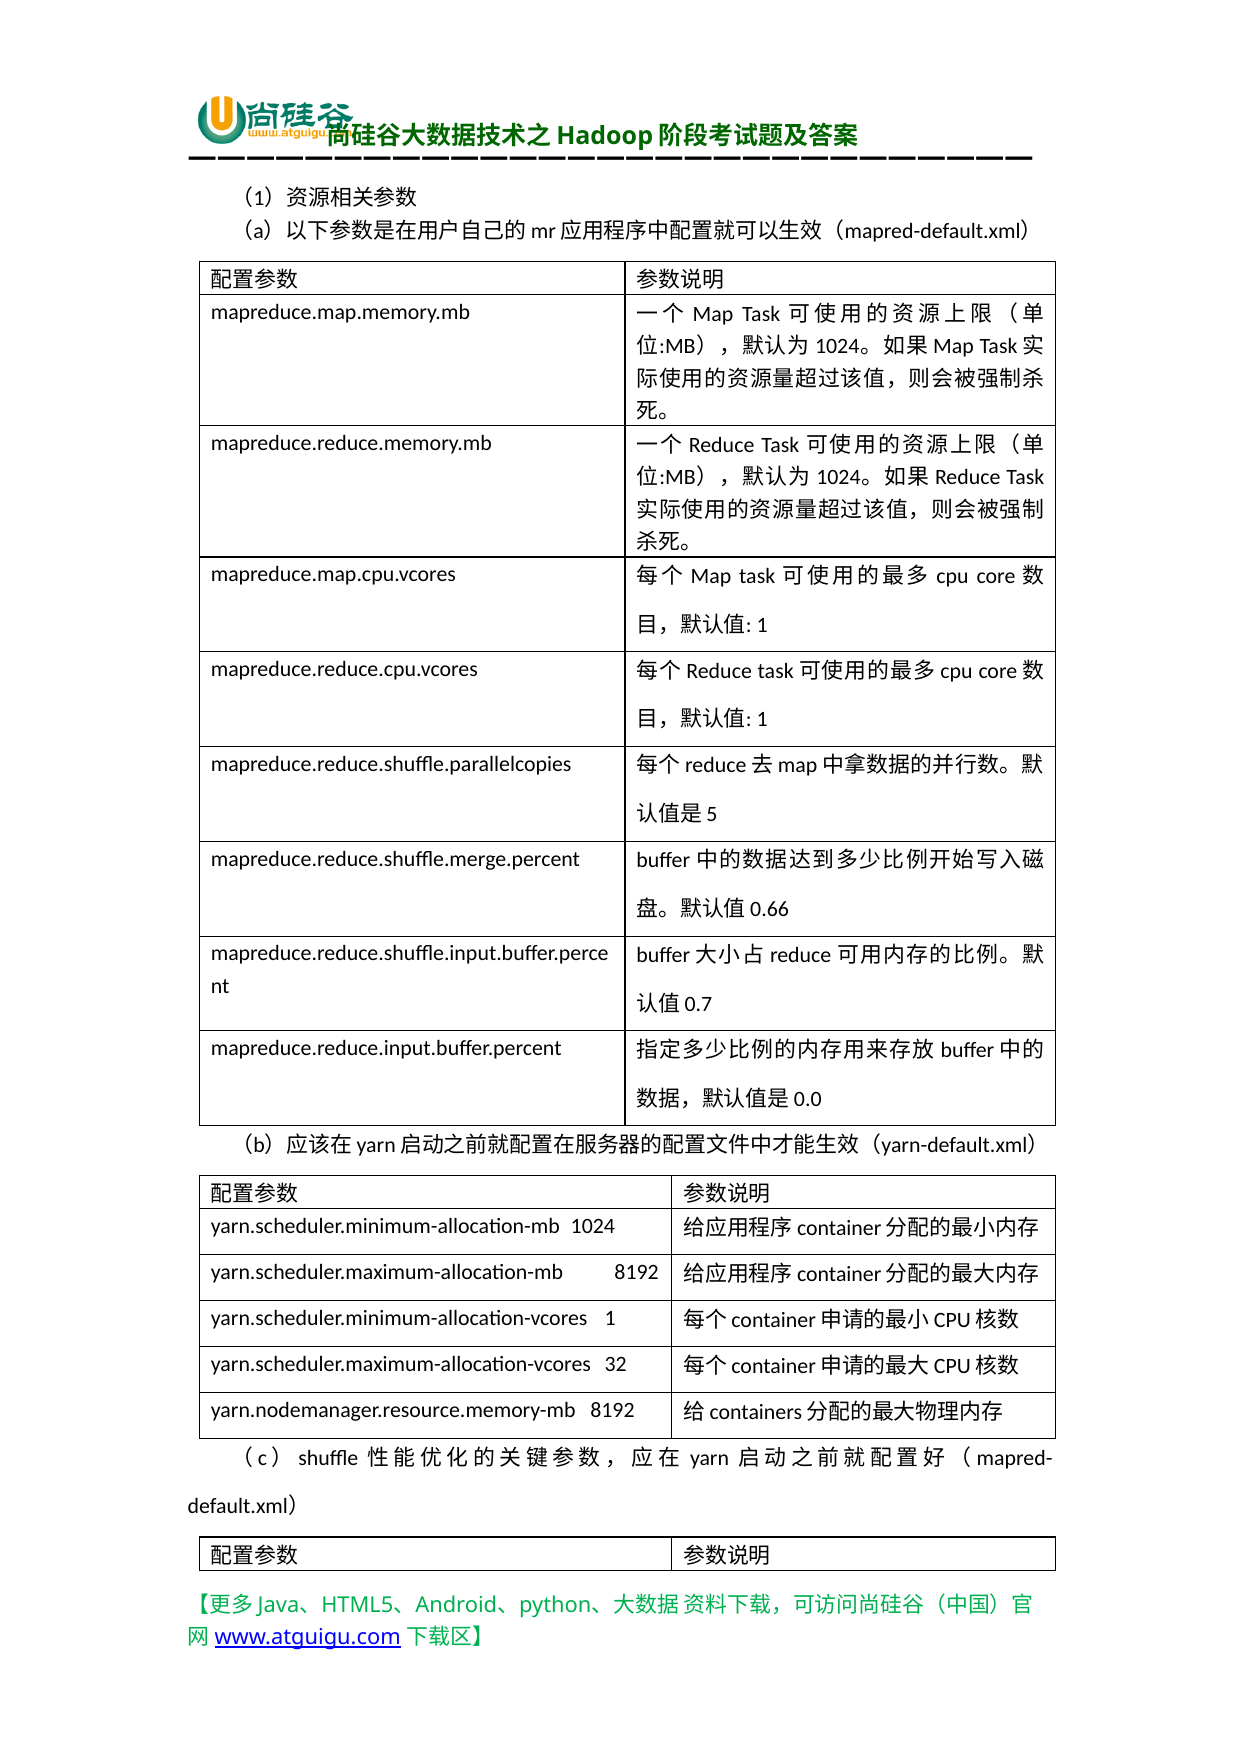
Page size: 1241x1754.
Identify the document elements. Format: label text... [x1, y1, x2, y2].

table_cell yarn.scheduler.maximum-allocation-mb 8192 [200, 1255, 671, 1300]
table_header 配置参数 [200, 1538, 671, 1570]
table_cell mapreduce.reduce.memory.mb [200, 426, 624, 556]
table_cell 每个reduce去map中拿数据的并行数。默认值是5 [626, 747, 1055, 841]
table_cell buffer大小占reduce可用内存的比例。默认值0.7 [626, 937, 1055, 1030]
table_cell 每个container申请的最大CPU核数 [672, 1347, 1055, 1392]
table_header 参数说明 [672, 1538, 1055, 1570]
picture [187, 88, 372, 149]
table_cell yarn.nodemanager.resource.memory-mb 8192 [200, 1393, 671, 1438]
table_cell 给应用程序container分配的最大内存 [672, 1255, 1055, 1300]
table_cell buffer中的数据达到多少比例开始写入磁盘。默认值0.66 [626, 842, 1055, 936]
table_cell mapreduce.reduce.shuffle.parallelcopies [200, 747, 624, 841]
text （b）应该在yarn启动之前就配置在服务器的配置文件中才能生效（yarn-default.xml） [187, 1126, 1053, 1159]
table_header 配置参数 [200, 262, 624, 294]
table_cell 指定多少比例的内存用来存放buffer中的数据，默认值是0.0 [626, 1031, 1055, 1125]
table_cell 一个Map Task可使用的资源上限（单位:MB），默认为1024。如果Map Task实际使用的资源量超过该值，则会被强制杀死。 [626, 295, 1055, 425]
text （c）shuffle性能优化的关键参数，应在yarn启动之前就配置好（mapred-default.xml） [187, 1439, 1053, 1521]
table_cell mapreduce.map.memory.mb [200, 295, 624, 425]
table_cell 一个Reduce Task可使用的资源上限（单位:MB），默认为1024。如果Reduce Task实际使用的资源量超过该值，则会被强制杀死。 [626, 426, 1055, 556]
table_cell 每个Reduce task可使用的最多cpu core数目，默认值: 1 [626, 652, 1055, 746]
table_cell mapreduce.map.cpu.vcores [200, 558, 624, 651]
table_cell yarn.scheduler.minimum-allocation-mb 1024 [200, 1209, 671, 1254]
table_header 配置参数 [200, 1176, 671, 1208]
text （a）以下参数是在用户自己的mr应用程序中配置就可以生效（mapred-default.xml） [187, 212, 1053, 245]
table_header 参数说明 [672, 1176, 1055, 1208]
text （1）资源相关参数 [187, 180, 1053, 212]
table_cell 每个container申请的最小CPU核数 [672, 1301, 1055, 1346]
table_cell yarn.scheduler.maximum-allocation-vcores 32 [200, 1347, 671, 1392]
table_header 参数说明 [626, 262, 1055, 294]
table_cell 给应用程序container分配的最小内存 [672, 1209, 1055, 1254]
table_cell mapreduce.reduce.shuffle.input.buffer.percent [200, 937, 624, 1030]
table_cell mapreduce.reduce.cpu.vcores [200, 652, 624, 746]
table_cell mapreduce.reduce.input.buffer.percent [200, 1031, 624, 1125]
table_cell yarn.scheduler.minimum-allocation-vcores 1 [200, 1301, 671, 1346]
table_cell 给containers分配的最大物理内存 [672, 1393, 1055, 1438]
table_cell mapreduce.reduce.shuffle.merge.percent [200, 842, 624, 936]
table_cell 每个Map task可使用的最多cpu core数目，默认值: 1 [626, 558, 1055, 651]
